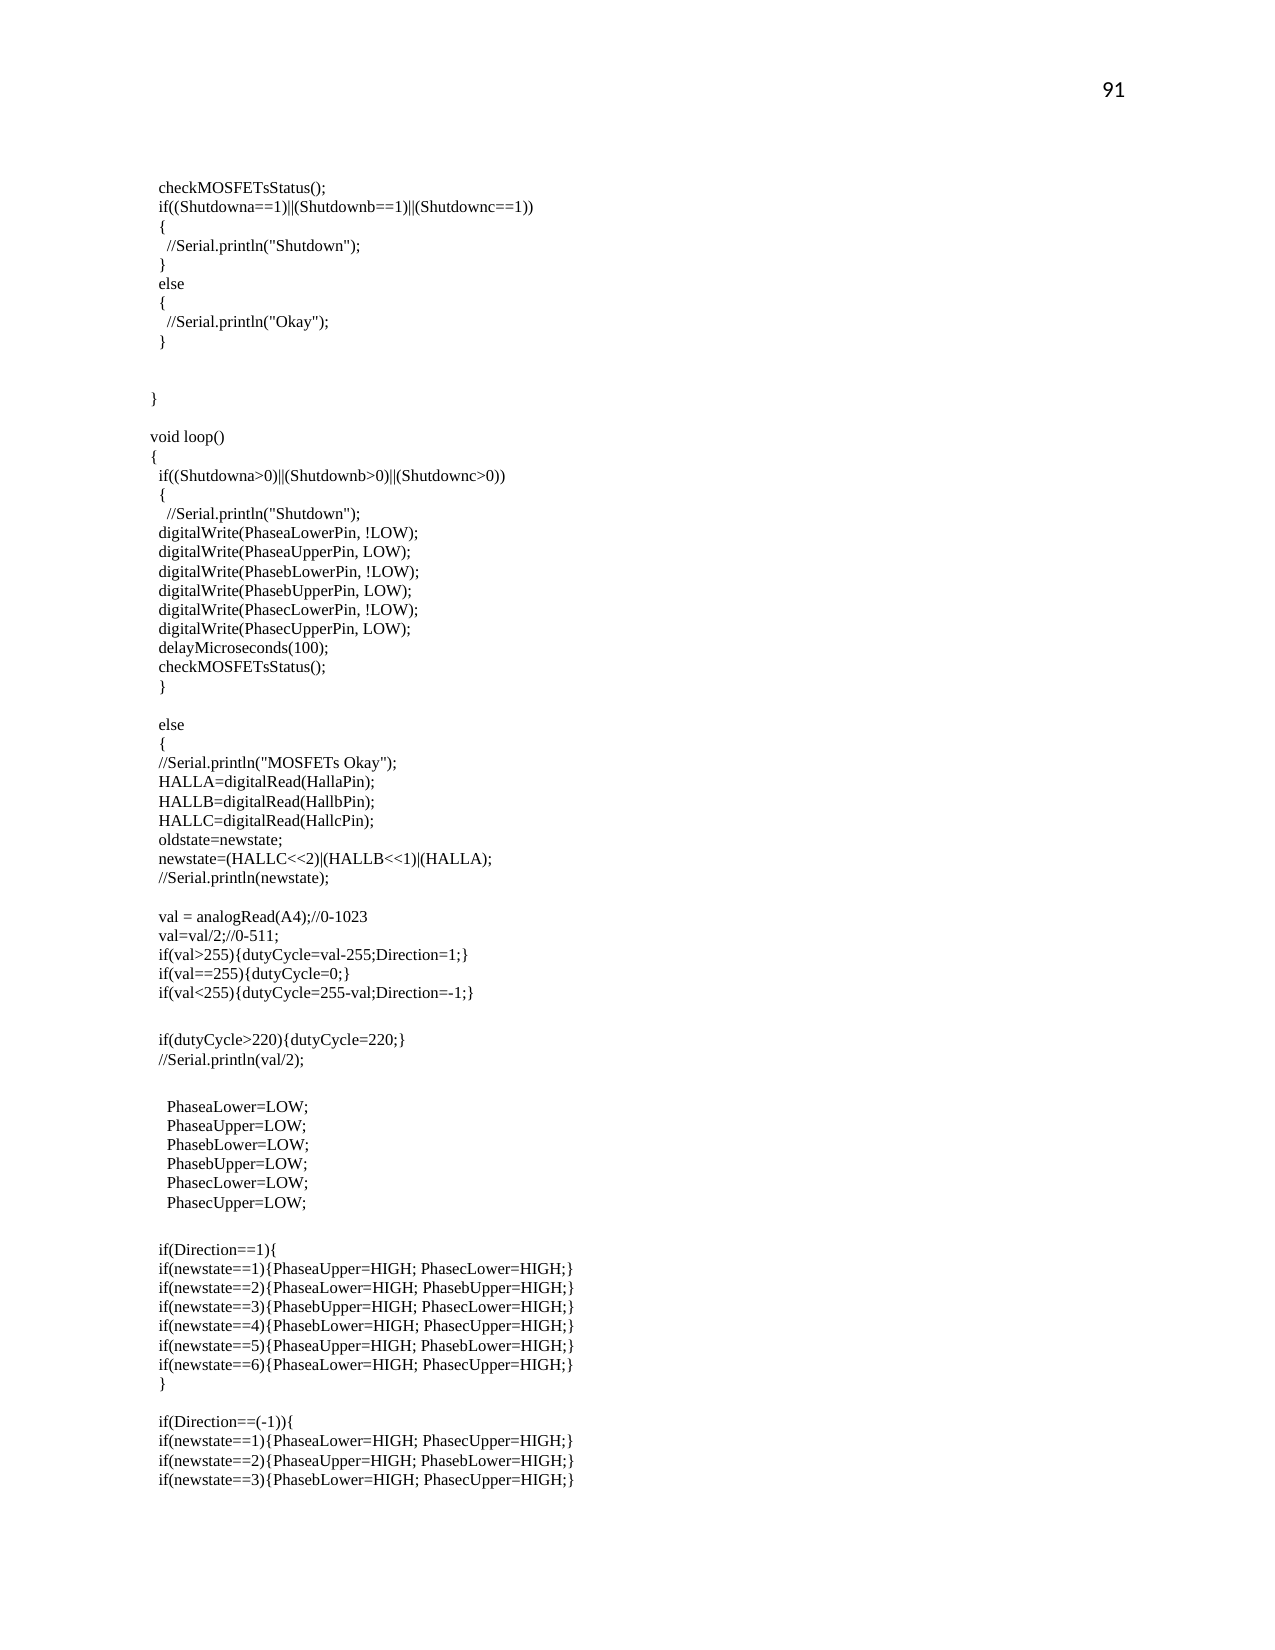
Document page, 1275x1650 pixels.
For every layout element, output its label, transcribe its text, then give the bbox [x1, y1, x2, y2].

text digitalWrite(PhasecUpperPin, LOW); [150, 619, 1125, 638]
text if(newstate==6){PhaseaLower=HIGH; PhasecUpper=HIGH;} [150, 1354, 1125, 1374]
text PhaseaUpper=LOW; [150, 1116, 1125, 1135]
text if(val<255){dutyCycle=255-val;Direction=-1;} [150, 983, 1125, 1002]
text } [150, 1374, 1125, 1393]
text if(newstate==1){PhaseaLower=HIGH; PhasecUpper=HIGH;} [150, 1431, 1125, 1450]
text if(newstate==2){PhaseaUpper=HIGH; PhasebLower=HIGH;} [150, 1450, 1125, 1469]
text { [150, 446, 1125, 466]
text if(Direction==1){ [150, 1239, 1125, 1259]
text { [150, 293, 1125, 312]
text HALLC=digitalRead(HallcPin); [150, 811, 1125, 830]
text checkMOSFETsStatus(); [150, 178, 1125, 197]
text if((Shutdowna>0)||(Shutdownb>0)||(Shutdownc>0)) [150, 466, 1125, 485]
text digitalWrite(PhasebLowerPin, !LOW); [150, 561, 1125, 581]
text digitalWrite(PhasebUpperPin, LOW); [150, 581, 1125, 600]
text //Serial.println("MOSFETs Okay"); [150, 753, 1125, 772]
text PhasebUpper=LOW; [150, 1154, 1125, 1173]
text digitalWrite(PhaseaUpperPin, LOW); [150, 542, 1125, 561]
text //Serial.println(val/2); [150, 1049, 1125, 1068]
text else [150, 715, 1125, 734]
text if(Direction==(-1)){ [150, 1412, 1125, 1431]
text //Serial.println("Okay"); [150, 312, 1125, 331]
text val = analogRead(A4);//0-1023 [150, 906, 1125, 926]
text PhasecLower=LOW; [150, 1173, 1125, 1192]
text newstate=(HALLC<<2)|(HALLB<<1)|(HALLA); [150, 849, 1125, 868]
text } [150, 331, 1125, 351]
text checkMOSFETsStatus(); [150, 657, 1125, 676]
text HALLB=digitalRead(HallbPin); [150, 791, 1125, 811]
text else [150, 274, 1125, 293]
text delayMicroseconds(100); [150, 638, 1125, 657]
text if(newstate==5){PhaseaUpper=HIGH; PhasebLower=HIGH;} [150, 1335, 1125, 1354]
text if(val==255){dutyCycle=0;} [150, 964, 1125, 983]
text if(newstate==3){PhasebUpper=HIGH; PhasecLower=HIGH;} [150, 1297, 1125, 1316]
text PhasecUpper=LOW; [150, 1192, 1125, 1212]
text //Serial.println(newstate); [150, 868, 1125, 887]
text if((Shutdowna==1)||(Shutdownb==1)||(Shutdownc==1)) [150, 197, 1125, 216]
text if(newstate==1){PhaseaUpper=HIGH; PhasecLower=HIGH;} [150, 1259, 1125, 1278]
text //Serial.println("Shutdown"); [150, 236, 1125, 255]
text //Serial.println("Shutdown"); [150, 504, 1125, 523]
text } [150, 255, 1125, 274]
text if(newstate==4){PhasebLower=HIGH; PhasecUpper=HIGH;} [150, 1316, 1125, 1335]
text digitalWrite(PhasecLowerPin, !LOW); [150, 600, 1125, 619]
text val=val/2;//0-511; [150, 926, 1125, 945]
text PhaseaLower=LOW; [150, 1097, 1125, 1116]
text } [150, 389, 1125, 408]
text { [150, 216, 1125, 236]
text digitalWrite(PhaseaLowerPin, !LOW); [150, 523, 1125, 542]
text HALLA=digitalRead(HallaPin); [150, 772, 1125, 791]
text { [150, 485, 1125, 504]
text } [150, 676, 1125, 696]
text oldstate=newstate; [150, 830, 1125, 849]
text if(newstate==3){PhasebLower=HIGH; PhasecUpper=HIGH;} [150, 1469, 1125, 1489]
text if(val>255){dutyCycle=val-255;Direction=1;} [150, 945, 1125, 964]
text void loop() [150, 427, 1125, 446]
text if(newstate==2){PhaseaLower=HIGH; PhasebUpper=HIGH;} [150, 1278, 1125, 1297]
text if(dutyCycle>220){dutyCycle=220;} [150, 1030, 1125, 1049]
text PhasebLower=LOW; [150, 1135, 1125, 1154]
text { [150, 734, 1125, 753]
